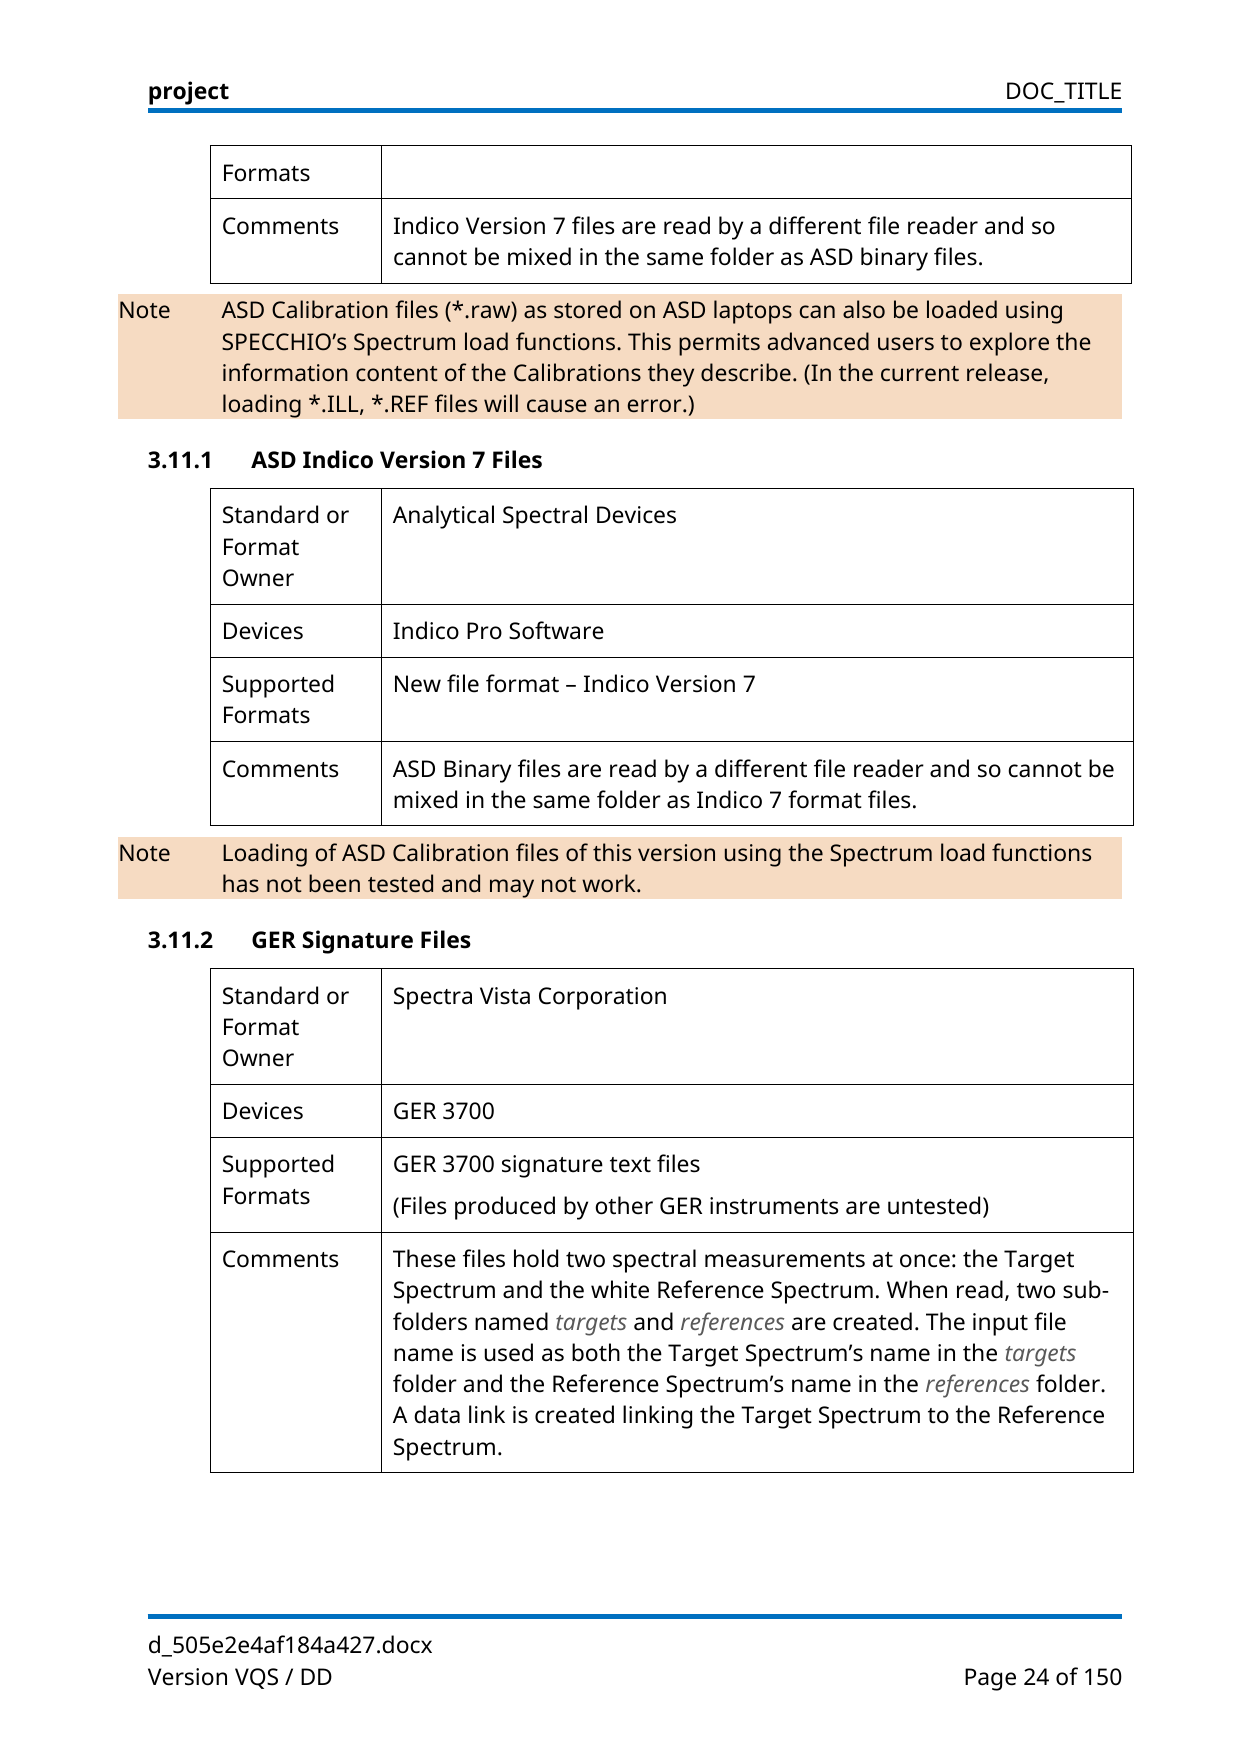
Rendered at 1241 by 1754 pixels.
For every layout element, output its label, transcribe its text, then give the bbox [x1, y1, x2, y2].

table_cell New file format – Indico Version 7 [382, 658, 1133, 741]
table_cell GER 3700 [382, 1085, 1133, 1137]
table_header Spectra Vista Corporation [382, 969, 1133, 1084]
subtitle GER Signature Files [148, 924, 1122, 956]
table_cell Supported Formats [211, 146, 381, 198]
table_cell Comments [211, 199, 381, 283]
text Note Loading of ASD Calibration files of this version using the Spectrum load functions has not been tested and may not work. [118, 837, 1122, 899]
table_cell Supported Formats [211, 658, 381, 741]
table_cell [382, 146, 1131, 198]
table_cell ASD Binary files are read by a different file reader and so cannot be mixed in the same folder as Indico 7 format files. [382, 742, 1133, 825]
subtitle ASD Indico Version 7 Files [148, 444, 1122, 475]
table_cell Comments [211, 742, 381, 825]
table_cell Comments [211, 1233, 381, 1472]
table_header Analytical Spectral Devices [382, 489, 1133, 603]
table_cell Indico Version 7 files are read by a different file reader and so cannot be mixed in the same folder as ASD binary files. [382, 199, 1131, 283]
table_cell Indico Pro Software [382, 605, 1133, 657]
table_header Standard or Format Owner [211, 489, 381, 603]
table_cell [382, 1233, 1133, 1472]
table_header Standard or Format Owner [211, 969, 381, 1084]
table_cell Supported Formats [211, 1138, 381, 1232]
table_cell GER 3700 signature text files (Files produced by other GER instruments are untested) [382, 1138, 1133, 1232]
table_cell Devices [211, 605, 381, 657]
text Note ASD Calibration files (*.raw) as stored on ASD laptops can also be loaded using SPECCHIO’s Spectrum load functions. This permits advanced users to explore the information content of the Calibrations they describe. (In the current release, loading *.ILL, *.REF files will cause an error.) [118, 294, 1122, 419]
table_cell Devices [211, 1085, 381, 1137]
